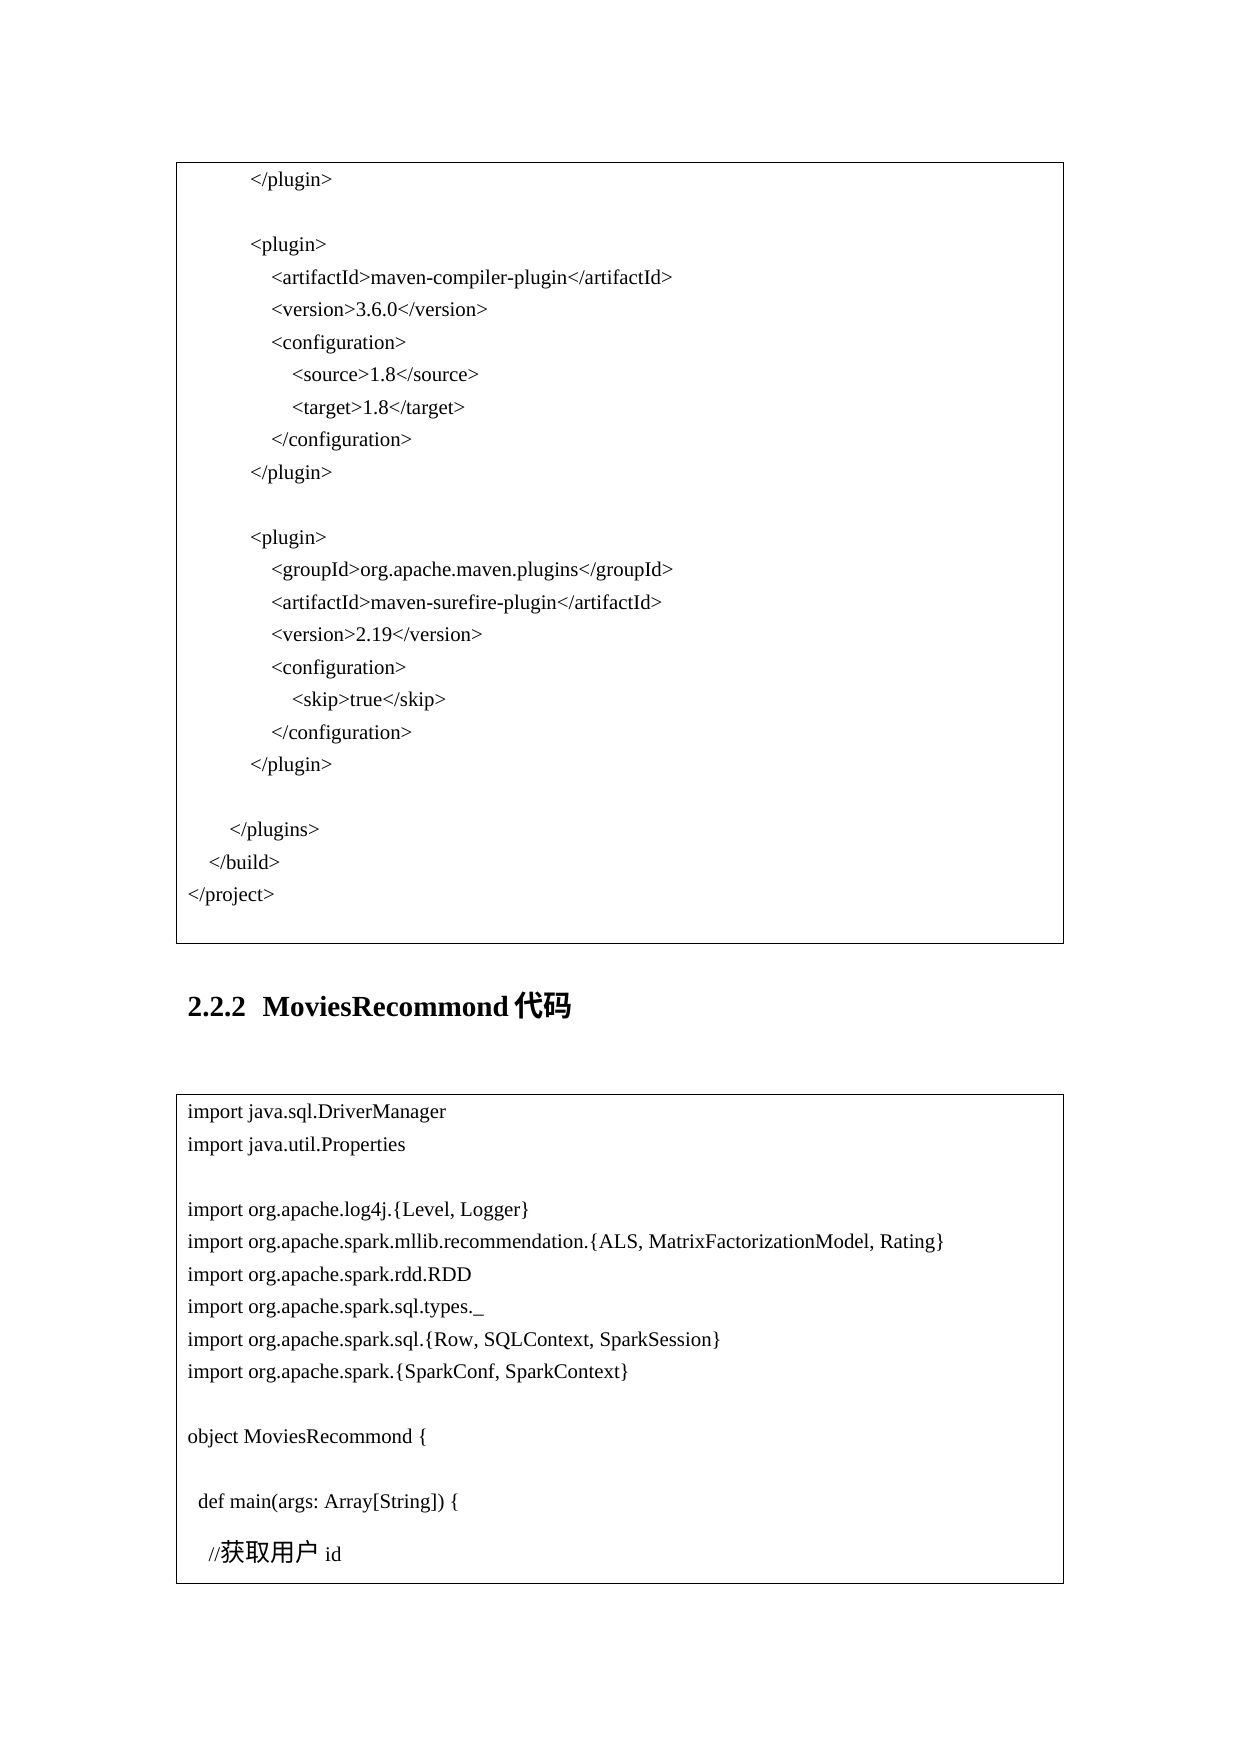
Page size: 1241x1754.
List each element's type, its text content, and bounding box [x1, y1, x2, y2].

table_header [177, 1095, 1063, 1583]
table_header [177, 163, 1063, 943]
subtitle MoviesRecommond代码 [187, 971, 1053, 1036]
